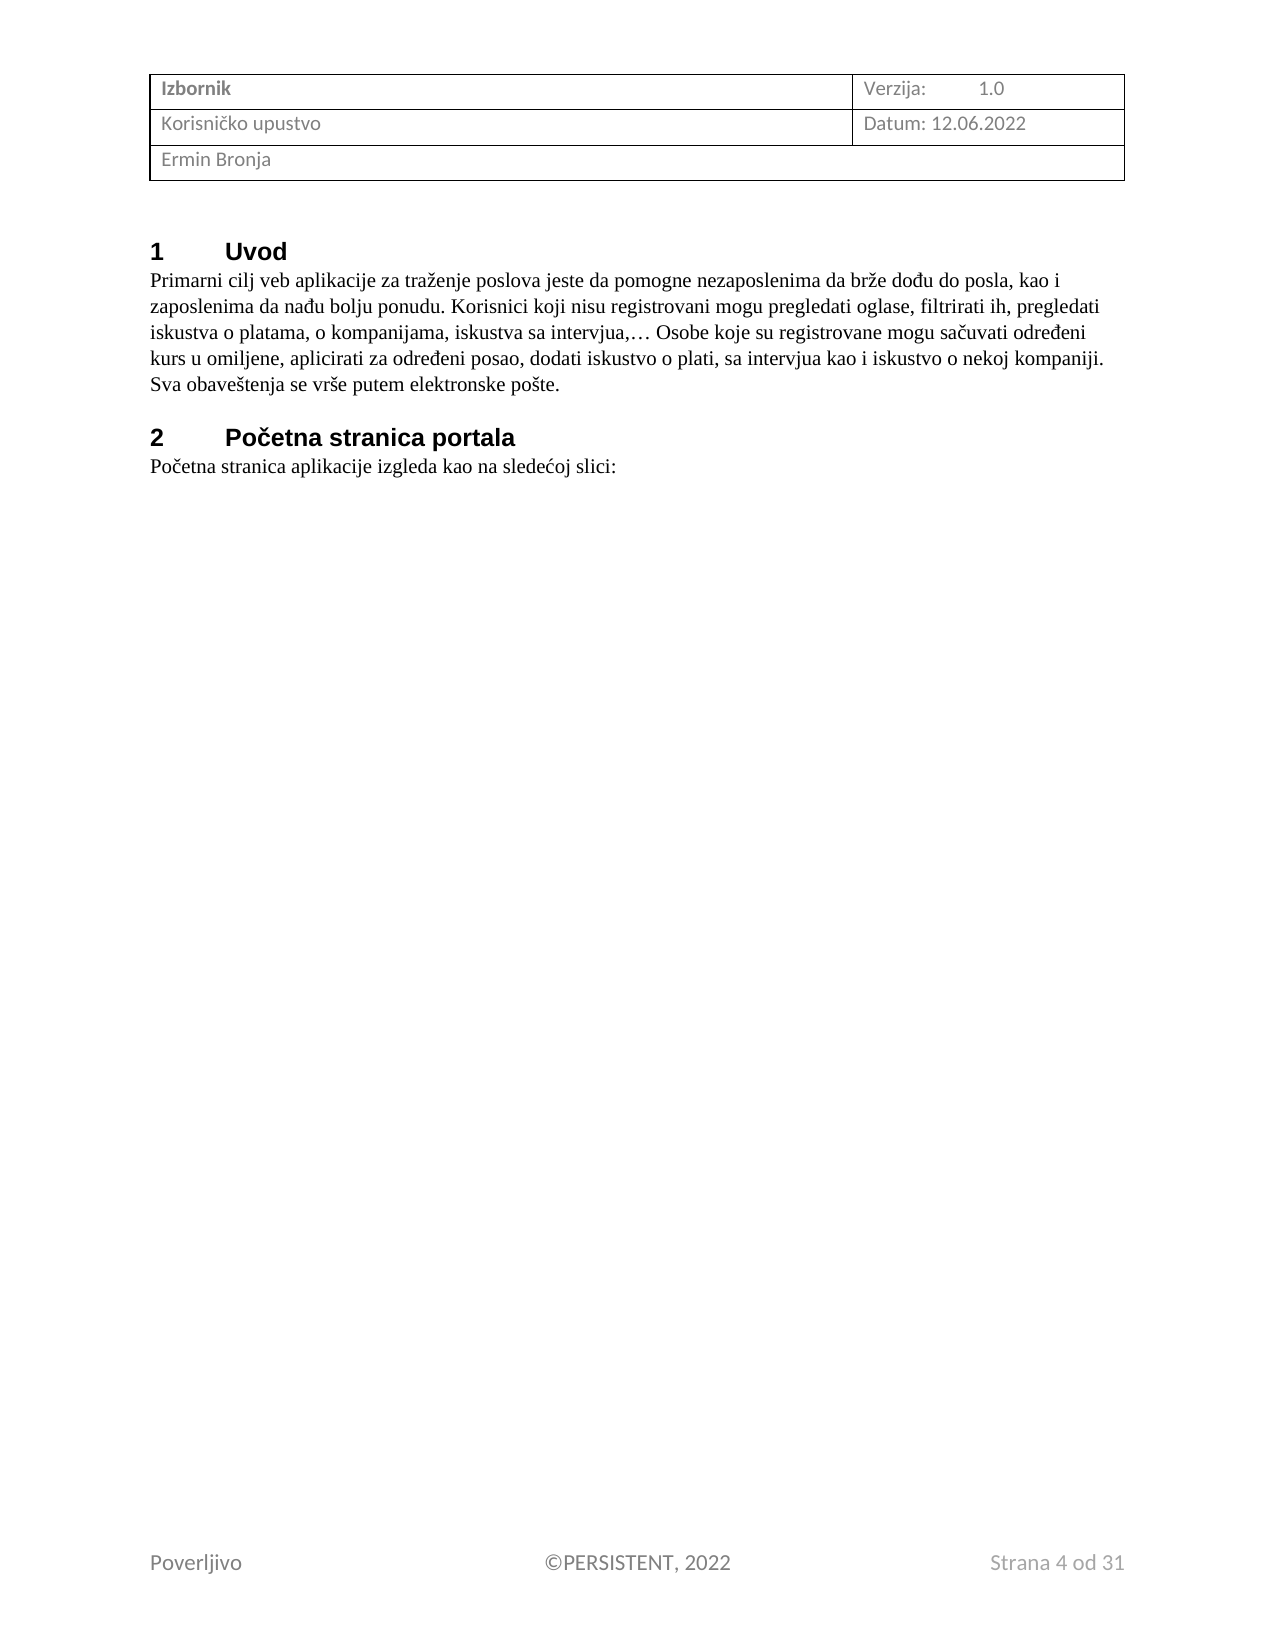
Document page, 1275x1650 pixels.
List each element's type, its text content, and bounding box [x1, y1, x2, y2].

subtitle 2 Početna stranica portala [150, 423, 1125, 452]
subtitle 1 Uvod [150, 237, 1125, 266]
text Početna stranica aplikacije izgleda kao na sledećoj slici: [150, 454, 1125, 478]
text Primarni cilj veb aplikacije za traženje poslova jeste da pomogne nezaposlenima da brže dođu do posla, kao i zaposlenima da nađu bolju ponudu. Korisnici koji nisu registrovani mogu pregledati oglase, filtrirati ih, pregledati iskustva o platama, o kompanijama, iskustva sa intervjua,… Osobe koje su registrovane mogu sačuvati određeni kurs u omiljene, aplicirati za određeni posao, dodati iskustvo o plati, sa intervjua kao i iskustvo o nekoj kompaniji. Sva obaveštenja se vrše putem elektronske pošte. [150, 268, 1125, 396]
